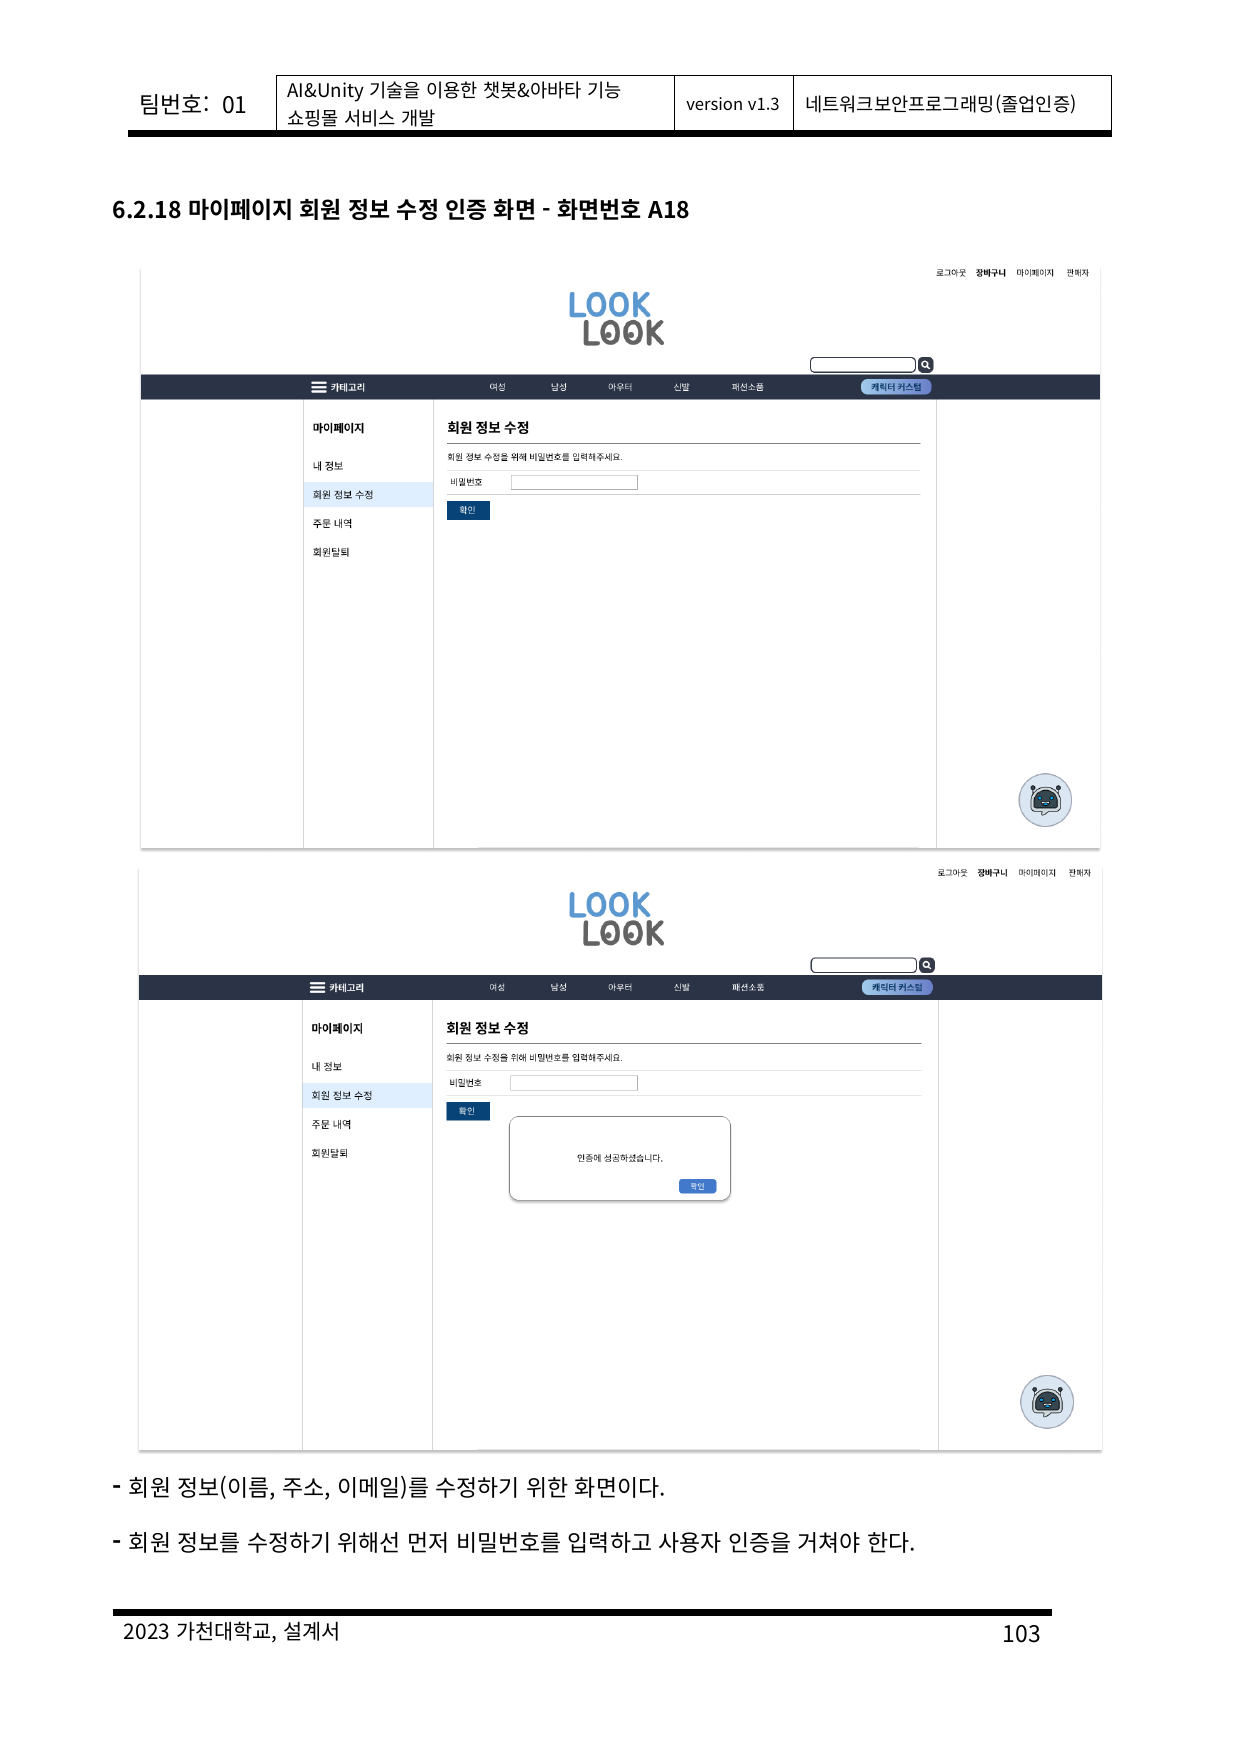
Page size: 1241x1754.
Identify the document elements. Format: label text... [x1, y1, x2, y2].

text - 회원 정보(이름, 주소, 이메일)를 수정하기 위한 화면이다. [112, 1468, 1128, 1504]
picture [136, 866, 1104, 1455]
text 6.2.18 마이페이지 회원 정보 수정 인증 화면 - 화면번호 A18 [112, 192, 1128, 225]
picture [138, 266, 1102, 853]
text - 회원 정보를 수정하기 위해선 먼저 비밀번호를 입력하고 사용자 인증을 거쳐야 한다. [112, 1522, 1128, 1558]
